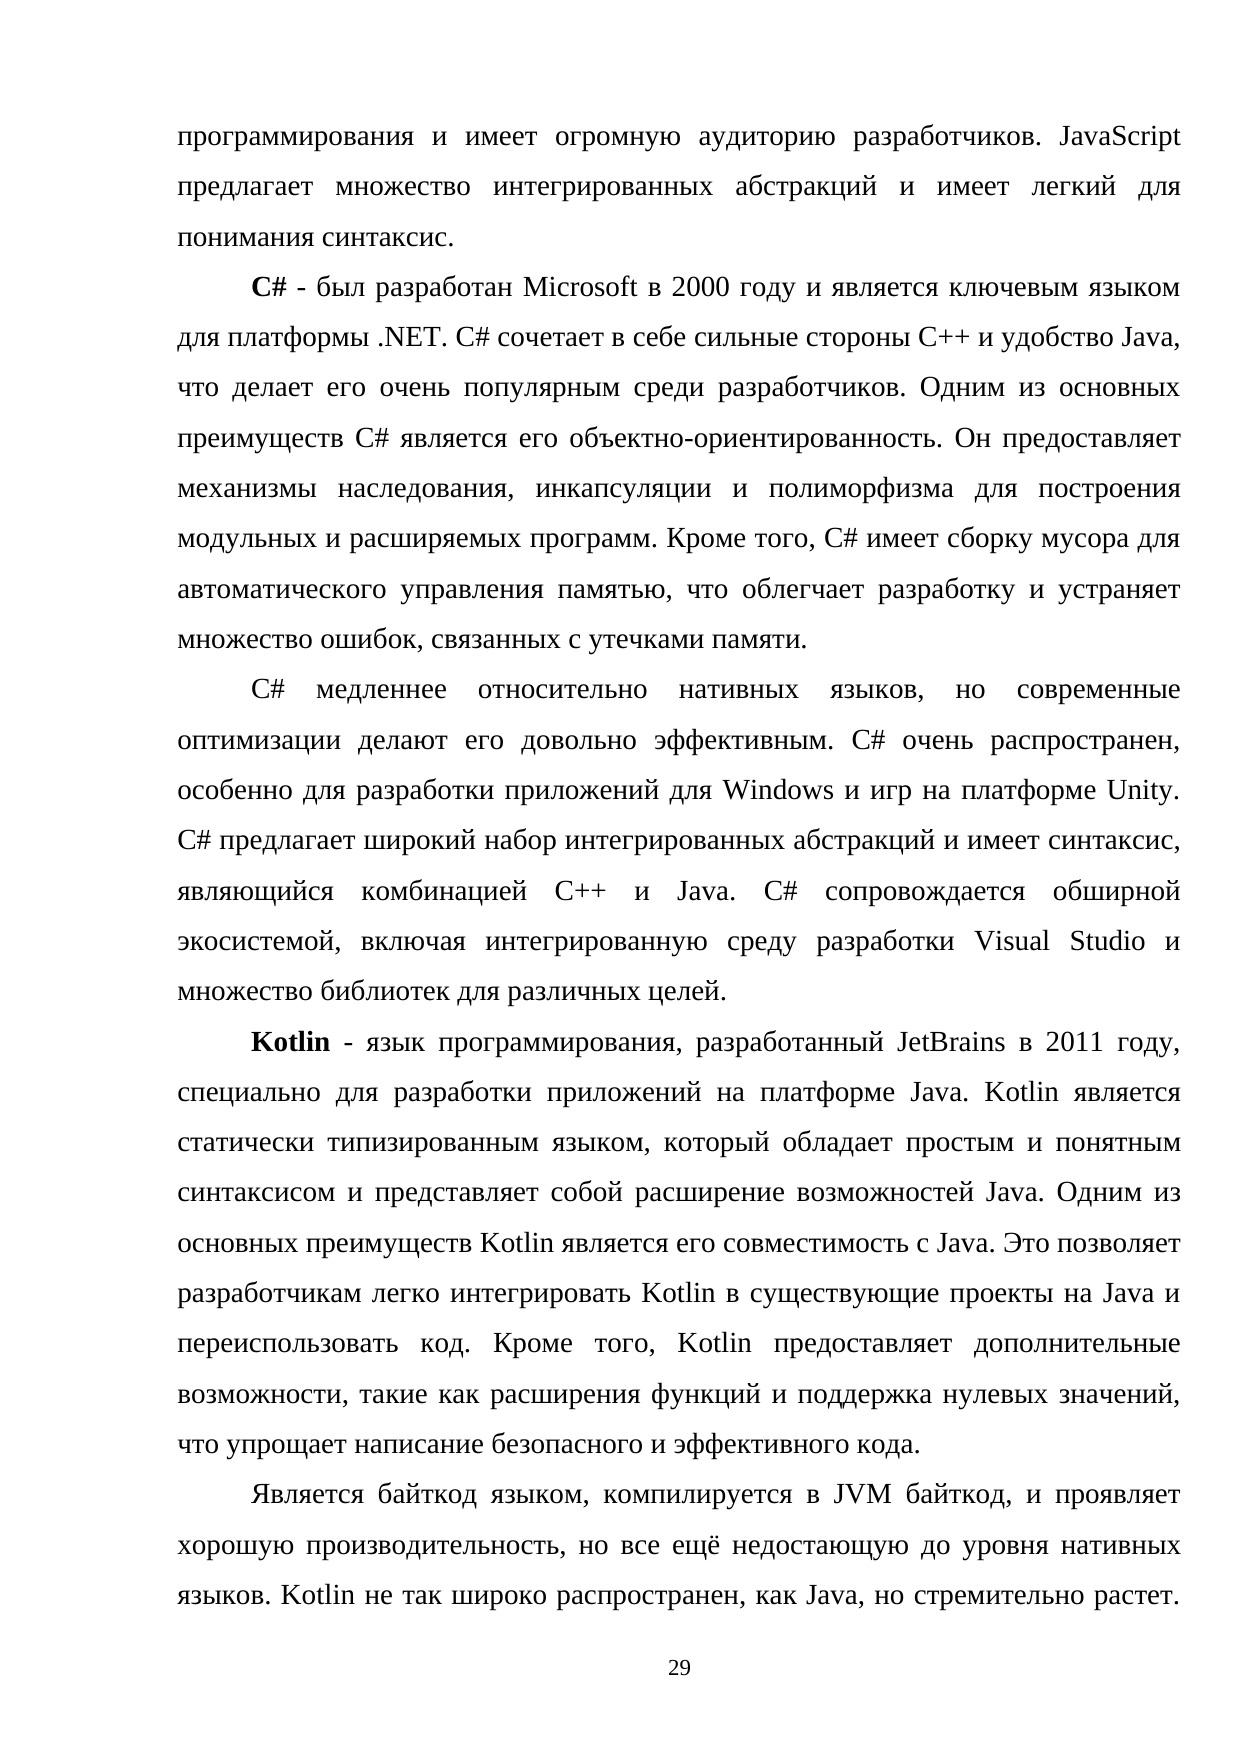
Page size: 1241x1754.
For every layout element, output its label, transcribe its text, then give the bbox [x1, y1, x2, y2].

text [177, 1476, 1182, 1611]
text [177, 118, 1182, 252]
text C# - был разработан Microsoft в 2000 году и является ключевым языком для платформы .NET. C# сочетает в себе сильные стороны C++ и удобство Java, что делает его очень популярным среди разработчиков. Одним из основных преимуществ C# является его объектно-ориентированность. Он предоставляет механизмы наследования, инкапсуляции и полиморфизма для построения модульных и расширяемых программ. Кроме того, C# имеет сборку мусора для автоматического управления памятью, что облегчает разработку и устраняет множество ошибок, связанных с утечками памяти. [177, 269, 1182, 655]
text Kotlin - язык программирования, разработанный JetBrains в 2011 году, специально для разработки приложений на платформе Java. Kotlin является статически типизированным языком, который обладает простым и понятным синтаксисом и представляет собой расширение возможностей Java. Одним из основных преимуществ Kotlin является его совместимость с Java. Это позволяет разработчикам легко интегрировать Kotlin в существующие проекты на Java и переиспользовать код. Кроме того, Kotlin предоставляет дополнительные возможности, такие как расширения функций и поддержка нулевых значений, что упрощает написание безопасного и эффективного кода. [177, 1024, 1182, 1460]
text C# медленнее относительно нативных языков, но современные оптимизации делают его довольно эффективным. C# очень распространен, особенно для разработки приложений для Windows и игр на платформе Unity. C# предлагает широкий набор интегрированных абстракций и имеет синтаксис, являющийся комбинацией C++ и Java. C# сопровождается обширной экосистемой, включая интегрированную среду разработки Visual Studio и множество библиотек для различных целей. [177, 671, 1182, 1007]
